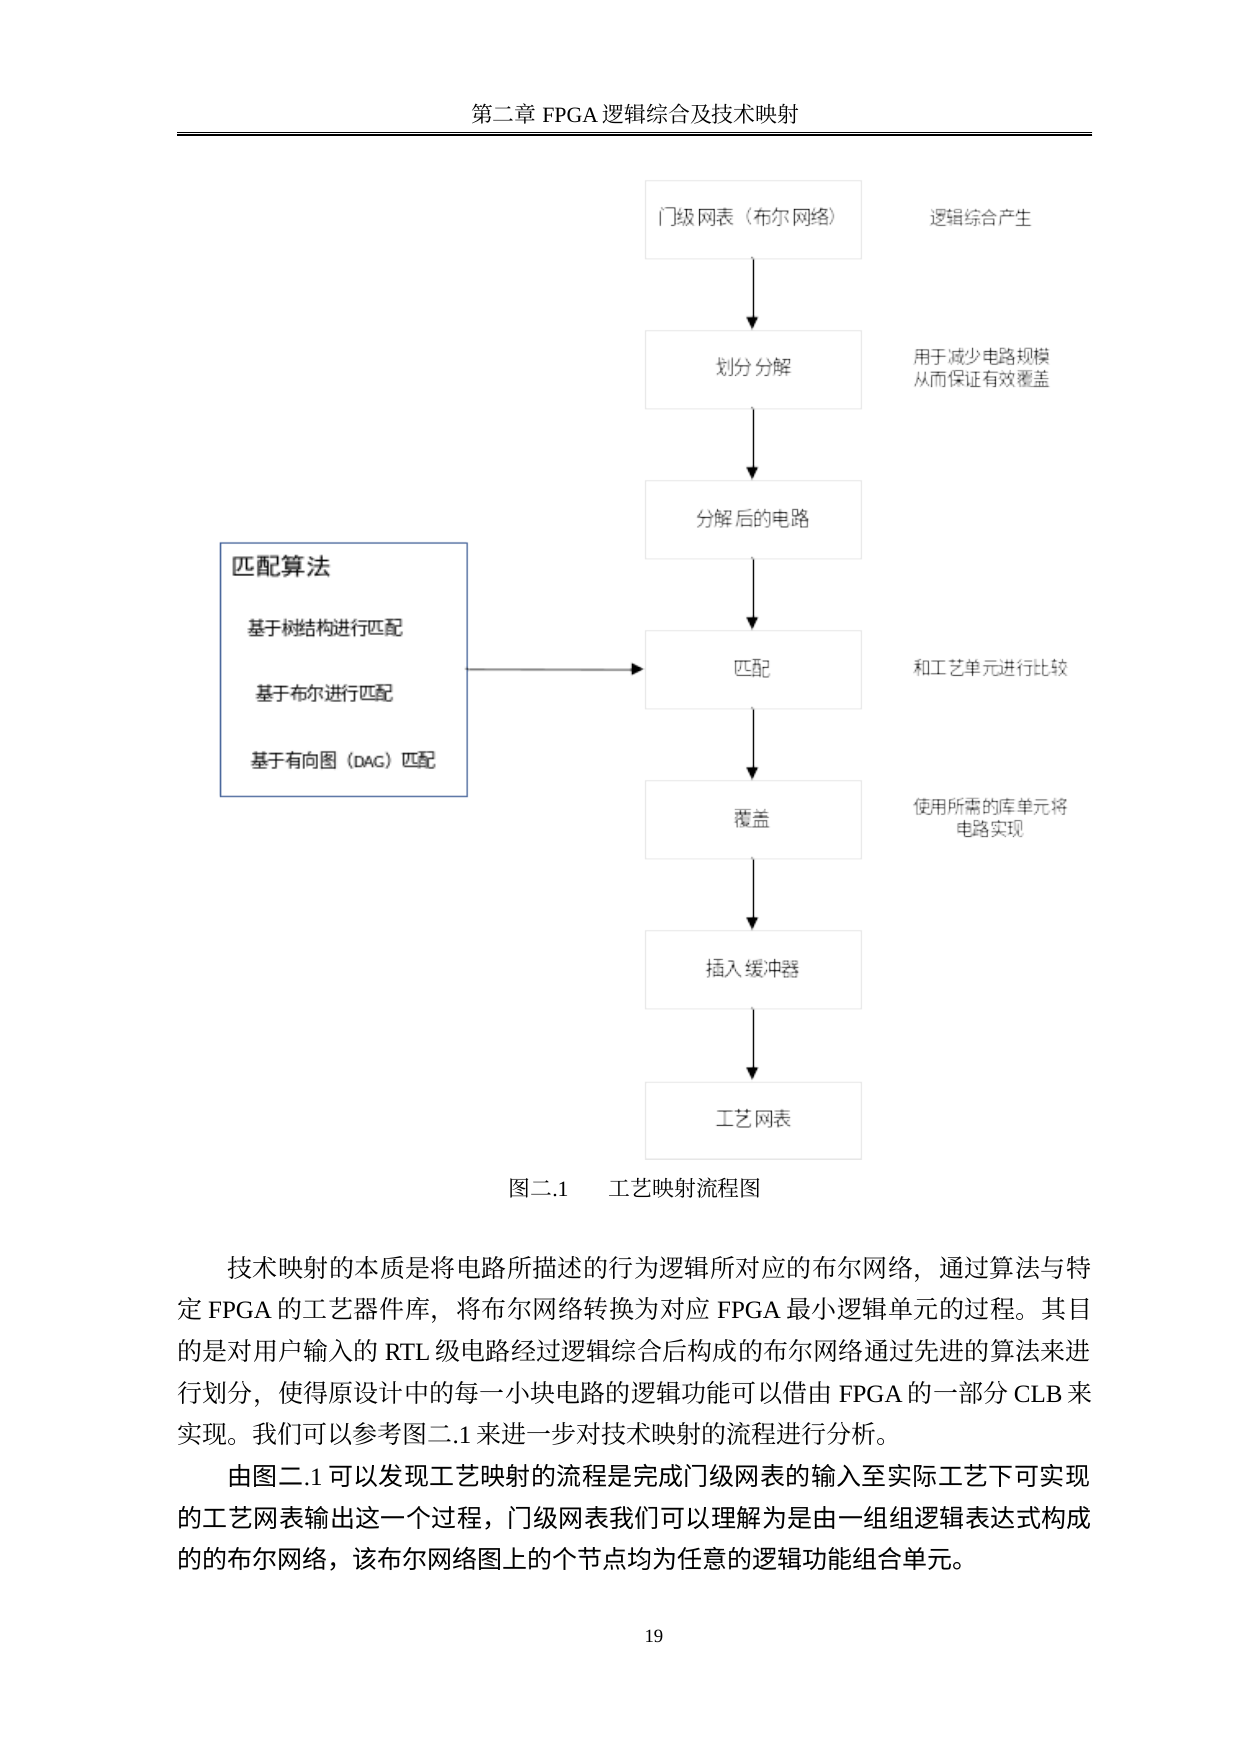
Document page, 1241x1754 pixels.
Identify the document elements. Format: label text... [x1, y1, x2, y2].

text 由图2.16可以发现工艺映射的流程是完成门级网表的输入至实际工艺下可实现的工艺网表输出这一个过程，门级网表我们可以理解为是由一组组逻辑表达式构成的的布尔网络，该布尔网络图上的个节点均为任意的逻辑功能组合单元。 [177, 1452, 1092, 1577]
text 技术映射的本质是将电路所描述的行为逻辑所对应的布尔网络，通过算法与特定FPGA的工艺器件库，将布尔网络转换为对应FPGA最小逻辑单元的过程。其目的是对用户输入的RTL级电路经过逻辑综合后构成的布尔网络通过先进的算法来进行划分，使得原设计中的每一小块电路的逻辑功能可以借由FPGA的一部分CLB来实现。我们可以参考图2.16来进一步对技术映射的流程进行分析。 [177, 1244, 1092, 1452]
text 工艺映射流程图 [177, 1172, 1092, 1203]
